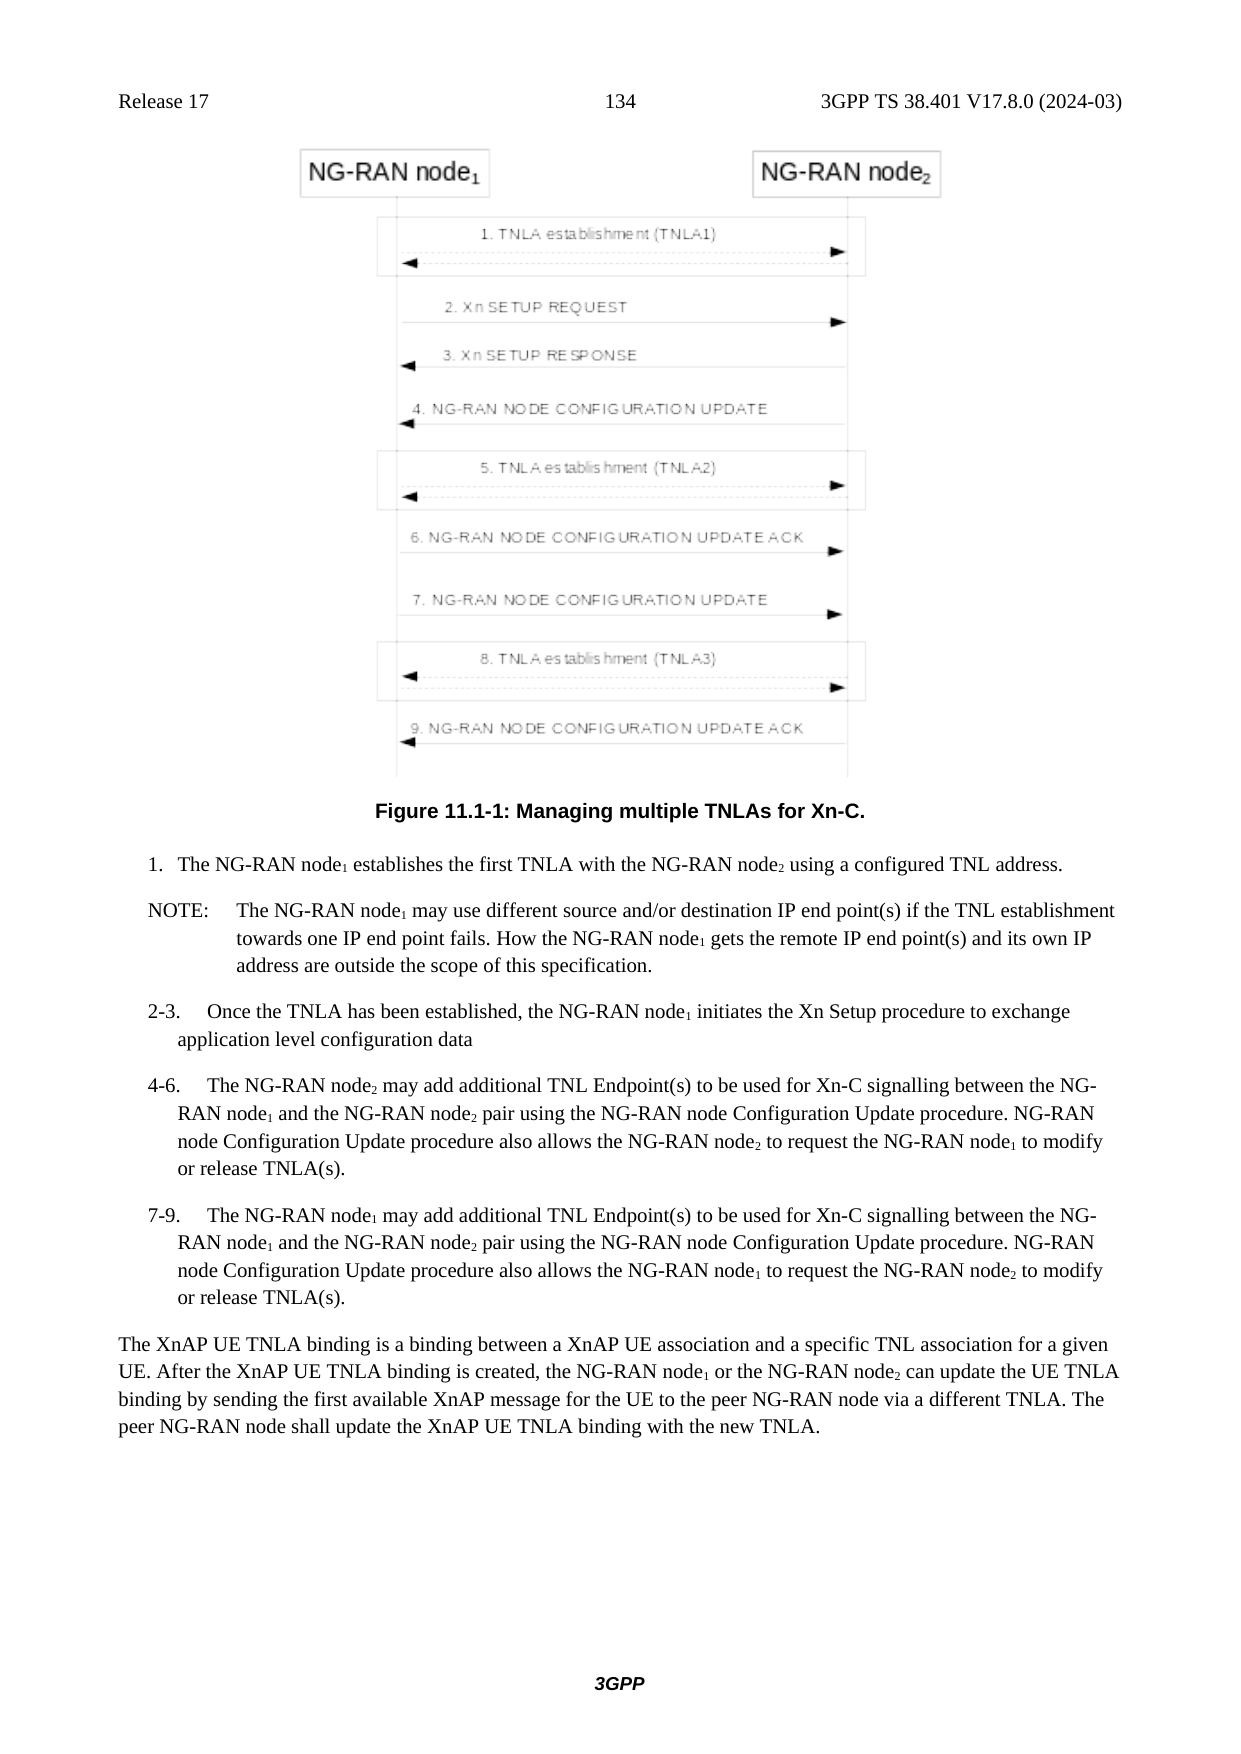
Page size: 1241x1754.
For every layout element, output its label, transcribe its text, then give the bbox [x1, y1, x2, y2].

text The XnAP UE TNLA binding is a binding between a XnAP UE association and a specific TNL association for a given UE. After the XnAP UE TNLA binding is created, the NG-RAN node1 or the NG-RAN node2 can update the UE TNLA binding by sending the first available XnAP message for the UE to the peer NG-RAN node via a different TNLA. The peer NG-RAN node shall update the XnAP UE TNLA binding with the new TNLA. [118, 1332, 1122, 1438]
text 7-9. The NG-RAN node1 may add additional TNL Endpoint(s) to be used for Xn-C signalling between the NG-RAN node1 and the NG-RAN node2 pair using the NG-RAN node Configuration Update procedure. NG-RAN node Configuration Update procedure also allows the NG-RAN node1 to request the NG-RAN node2 to modify or release TNLA(s). [148, 1202, 1122, 1309]
text 2-3. Once the TNLA has been established, the NG-RAN node1 initiates the Xn Setup procedure to exchange application level configuration data [148, 999, 1122, 1051]
text Figure 11.1-1: Managing multiple TNLAs for Xn-C. [118, 799, 1122, 823]
text 4-6. The NG-RAN node2 may add additional TNL Endpoint(s) to be used for Xn-C signalling between the NG-RAN node1 and the NG-RAN node2 pair using the NG-RAN node Configuration Update procedure. NG-RAN node Configuration Update procedure also allows the NG-RAN node2 to request the NG-RAN node1 to modify or release TNLA(s). [148, 1073, 1122, 1180]
text 1. The NG-RAN node1 establishes the first TNLA with the NG-RAN node2 using a configured TNL address. [148, 851, 1122, 876]
text NOTE: The NG-RAN node1 may use different source and/or destination IP end point(s) if the TNL establishment towards one IP end point fails. How the NG-RAN node1 gets the remote IP end point(s) and its own IP address are outside the scope of this specification. [148, 898, 1122, 977]
